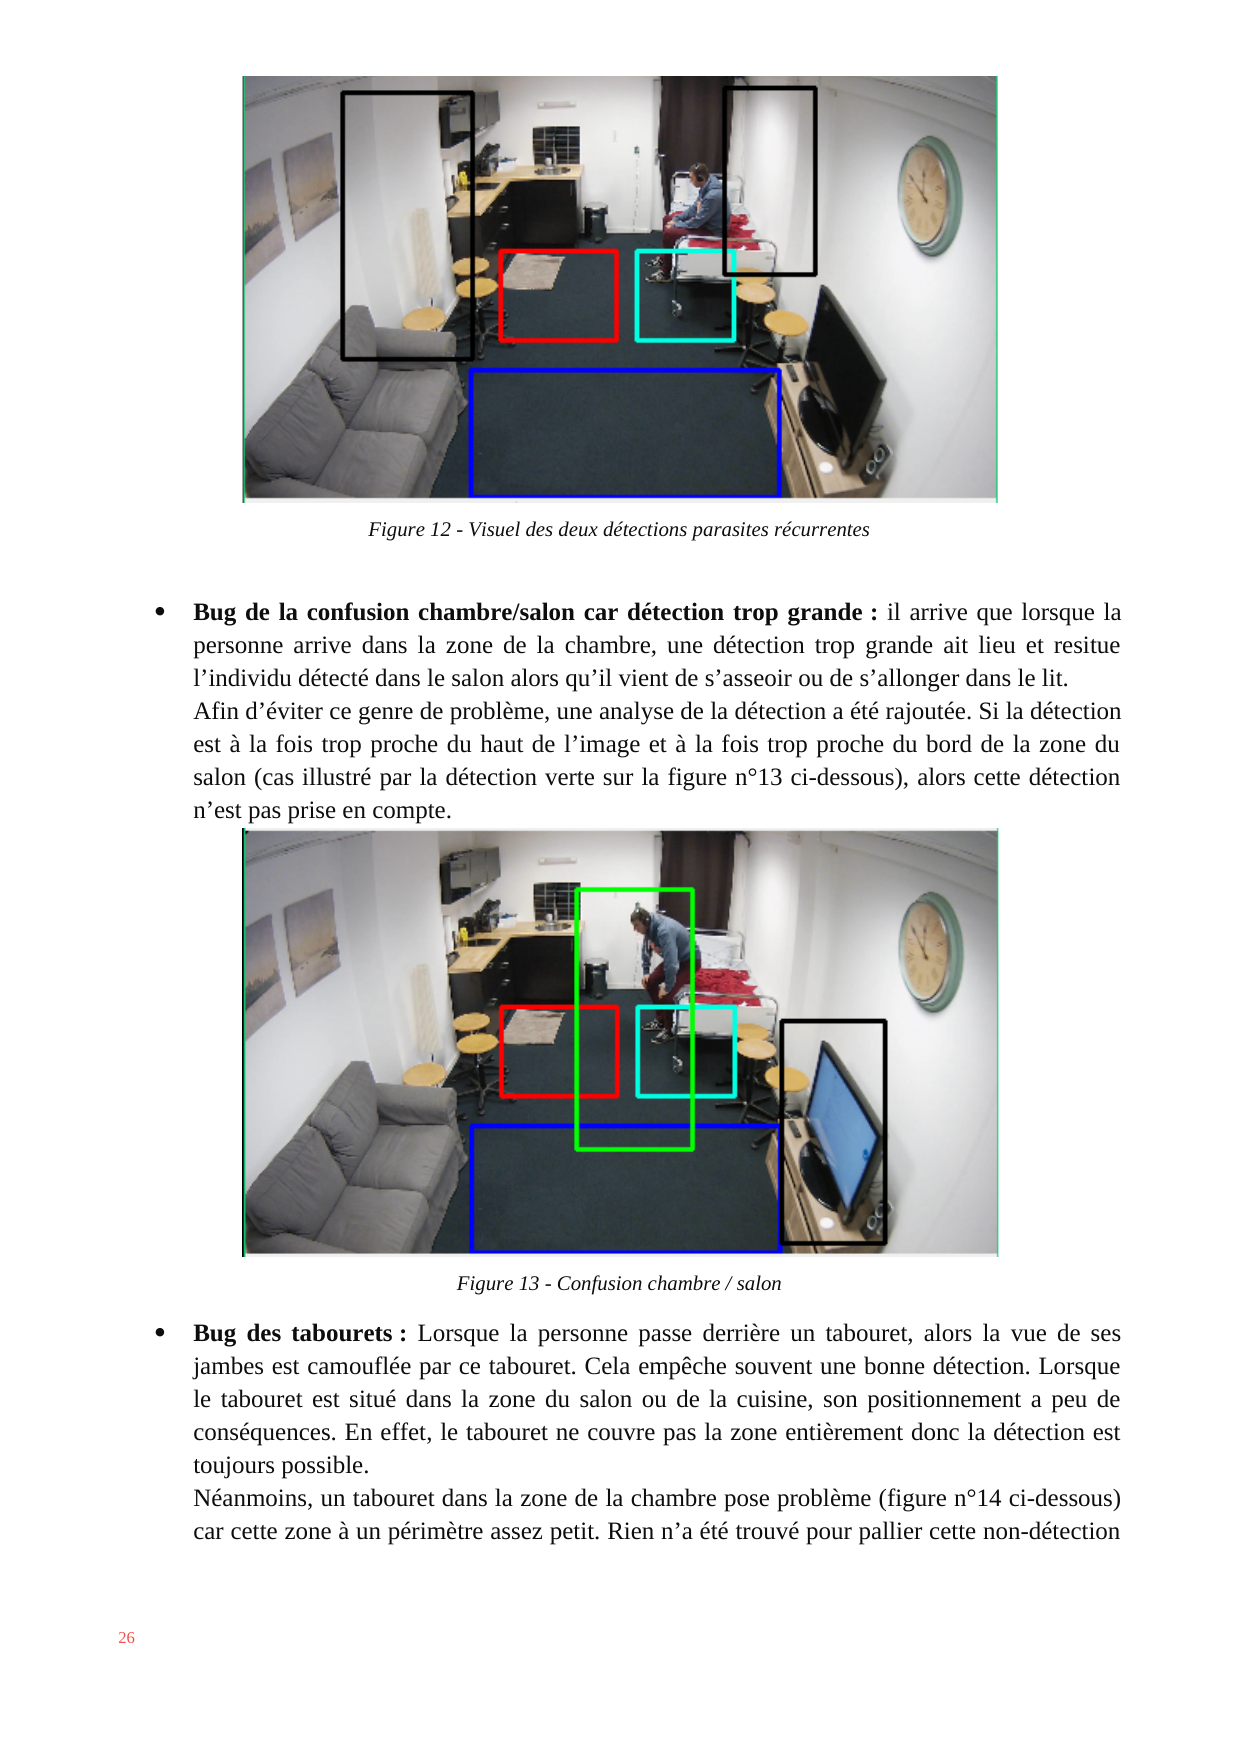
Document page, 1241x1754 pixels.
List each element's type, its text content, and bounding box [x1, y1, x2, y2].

list Afin d’éviter ce genre de problème, une analyse de la détection a été rajoutée. Si la détection est à la fois trop proche du haut de l’image et à la fois trop proche du bord de la zone du salon (cas illustré par la détection verte sur la figure n°13 ci-dessous), alors cette détection n’est pas prise en compte. [193, 696, 1122, 824]
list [193, 1483, 1122, 1545]
list Bug de la confusion chambre/salon car détection trop grande : il arrive que lorsque la personne arrive dans la zone de la chambre, une détection trop grande ait lieu et resitue l’individu détecté dans le salon alors qu’il vient de s’asseoir ou de s’allonger dans le lit. [156, 597, 1122, 692]
text Figure 12 - Visuel des deux détections parasites récurrentes [118, 509, 1122, 562]
list Bug des tabourets : Lorsque la personne passe derrière un tabouret, alors la vue de ses jambes est camouflée par ce tabouret. Cela empêche souvent une bonne détection. Lorsque le tabouret est situé dans la zone du salon ou de la cuisine, son positionnement a peu de conséquences. En effet, le tabouret ne couvre pas la zone entièrement donc la détection est toujours possible. [156, 1318, 1122, 1479]
text Figure 13 - Confusion chambre / salon [118, 1263, 1122, 1316]
picture [242, 828, 999, 1257]
picture [242, 76, 998, 503]
